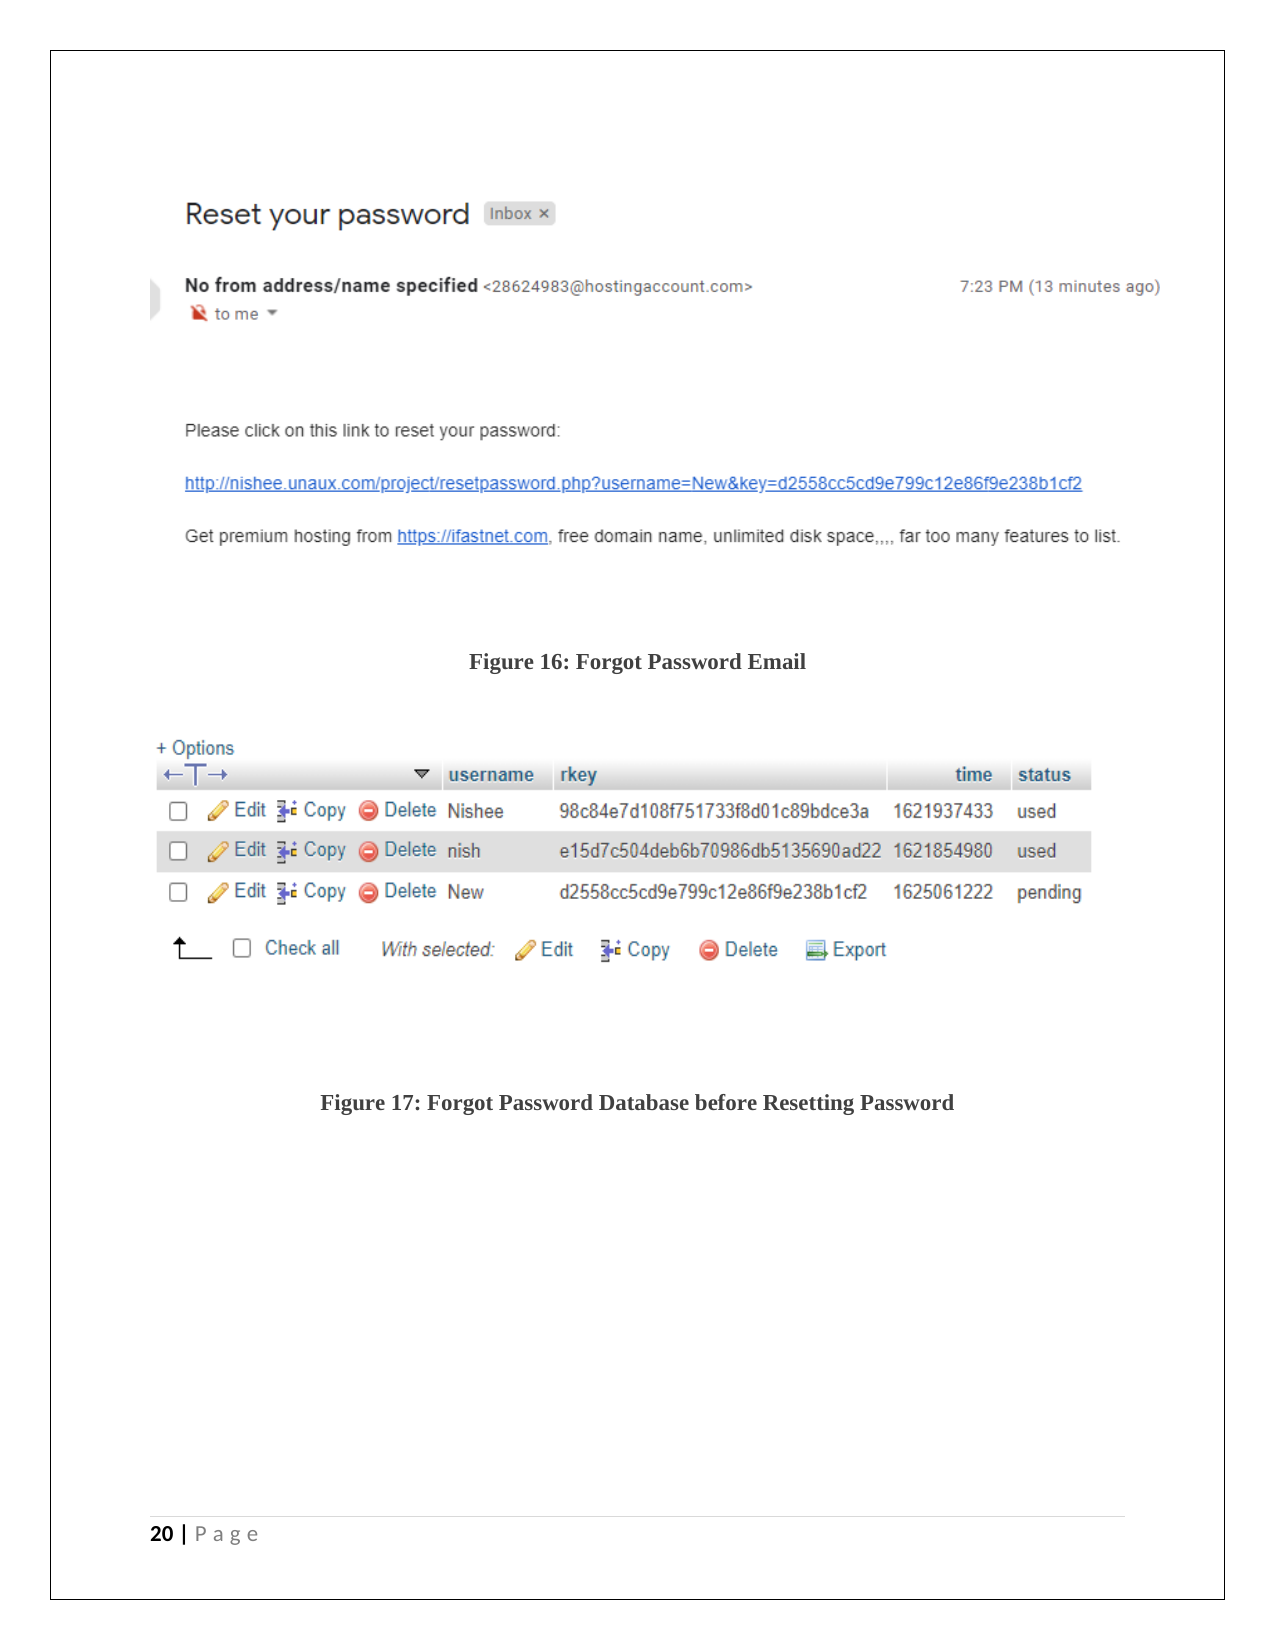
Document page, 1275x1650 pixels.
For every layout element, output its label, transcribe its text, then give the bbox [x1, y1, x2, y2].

text Figure 16: Forgot Password Email [150, 648, 1125, 675]
text Figure 17: Forgot Password Database before Resetting Password [150, 1089, 1125, 1115]
picture [150, 189, 1190, 595]
picture [150, 727, 1180, 996]
